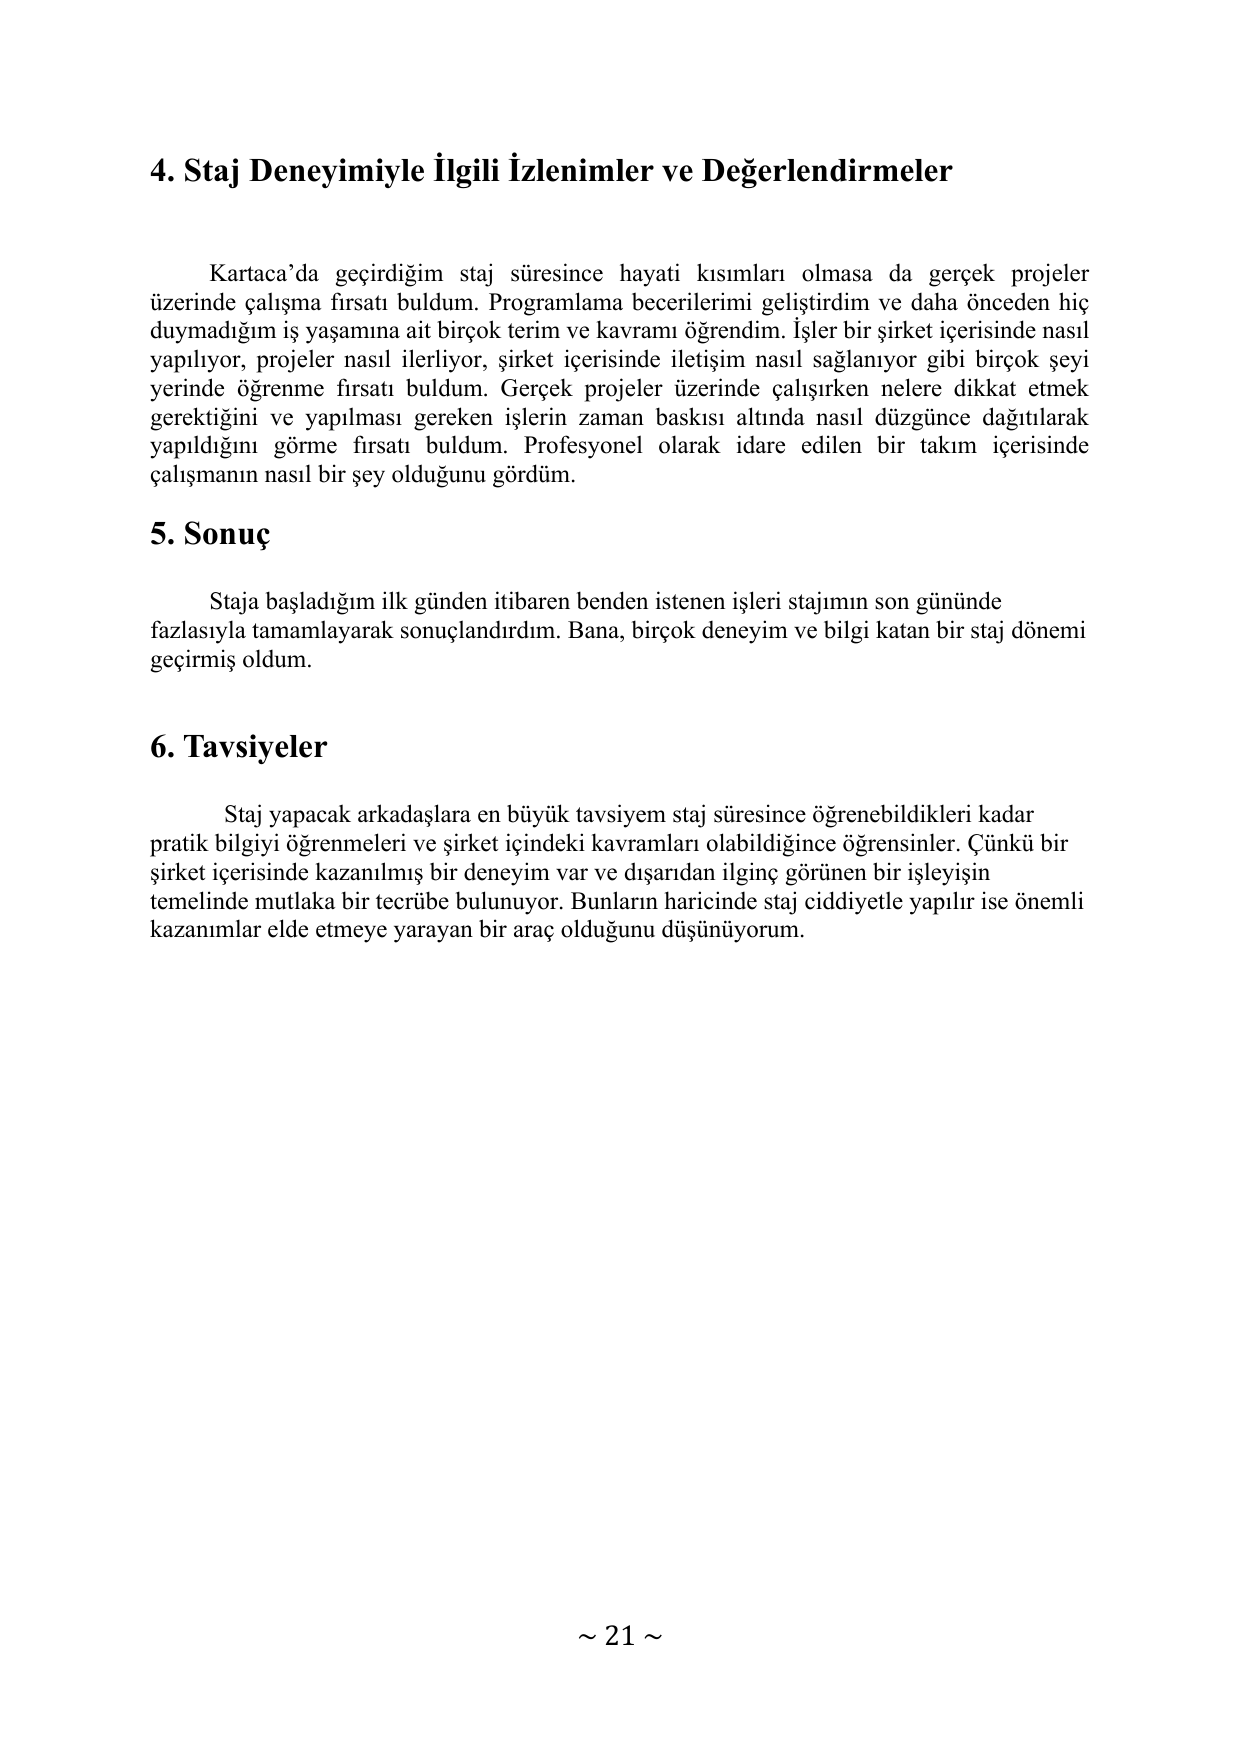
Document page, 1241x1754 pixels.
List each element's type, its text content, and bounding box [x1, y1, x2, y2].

subtitle 5. Sonuç [150, 513, 1090, 551]
text Kartaca’da geçirdiğim staj süresince hayati kısımları olmasa da gerçek projeler üzerinde çalışma fırsatı buldum. Programlama becerilerimi geliştirdim ve daha önceden hiç duymadığım iş yaşamına ait birçok terim ve kavramı öğrendim. İşler bir şirket içerisinde nasıl yapılıyor, projeler nasıl ilerliyor, şirket içerisinde iletişim nasıl sağlanıyor gibi birçok şeyi yerinde öğrenme fırsatı buldum. Gerçek projeler üzerinde çalışırken nelere dikkat etmek gerektiğini ve yapılması gereken işlerin zaman baskısı altında nasıl düzgünce dağıtılarak yapıldığını görme fırsatı buldum. Profesyonel olarak idare edilen bir takım içerisinde çalışmanın nasıl bir şey olduğunu gördüm. [150, 258, 1090, 488]
subtitle 4. Staj Deneyimiyle İlgili İzlenimler ve Değerlendirmeler [150, 150, 1090, 188]
subtitle 6. Tavsiyeler [150, 726, 1090, 764]
text Staja başladığım ilk günden itibaren benden istenen işleri stajımın son gününde fazlasıyla tamamlayarak sonuçlandırdım. Bana, birçok deneyim ve bilgi katan bir staj dönemi geçirmiş oldum. [150, 586, 1090, 672]
text Staj yapacak arkadaşlara en büyük tavsiyem staj süresince öğrenebildikleri kadar pratik bilgiyi öğrenmeleri ve şirket içindeki kavramları olabildiğince öğrensinler. Çünkü bir şirket içerisinde kazanılmış bir deneyim var ve dışarıdan ilginç görünen bir işleyişin temelinde mutlaka bir tecrübe bulunuyor. Bunların haricinde staj ciddiyetle yapılır ise önemli kazanımlar elde etmeye yarayan bir araç olduğunu düşünüyorum. [150, 799, 1090, 943]
